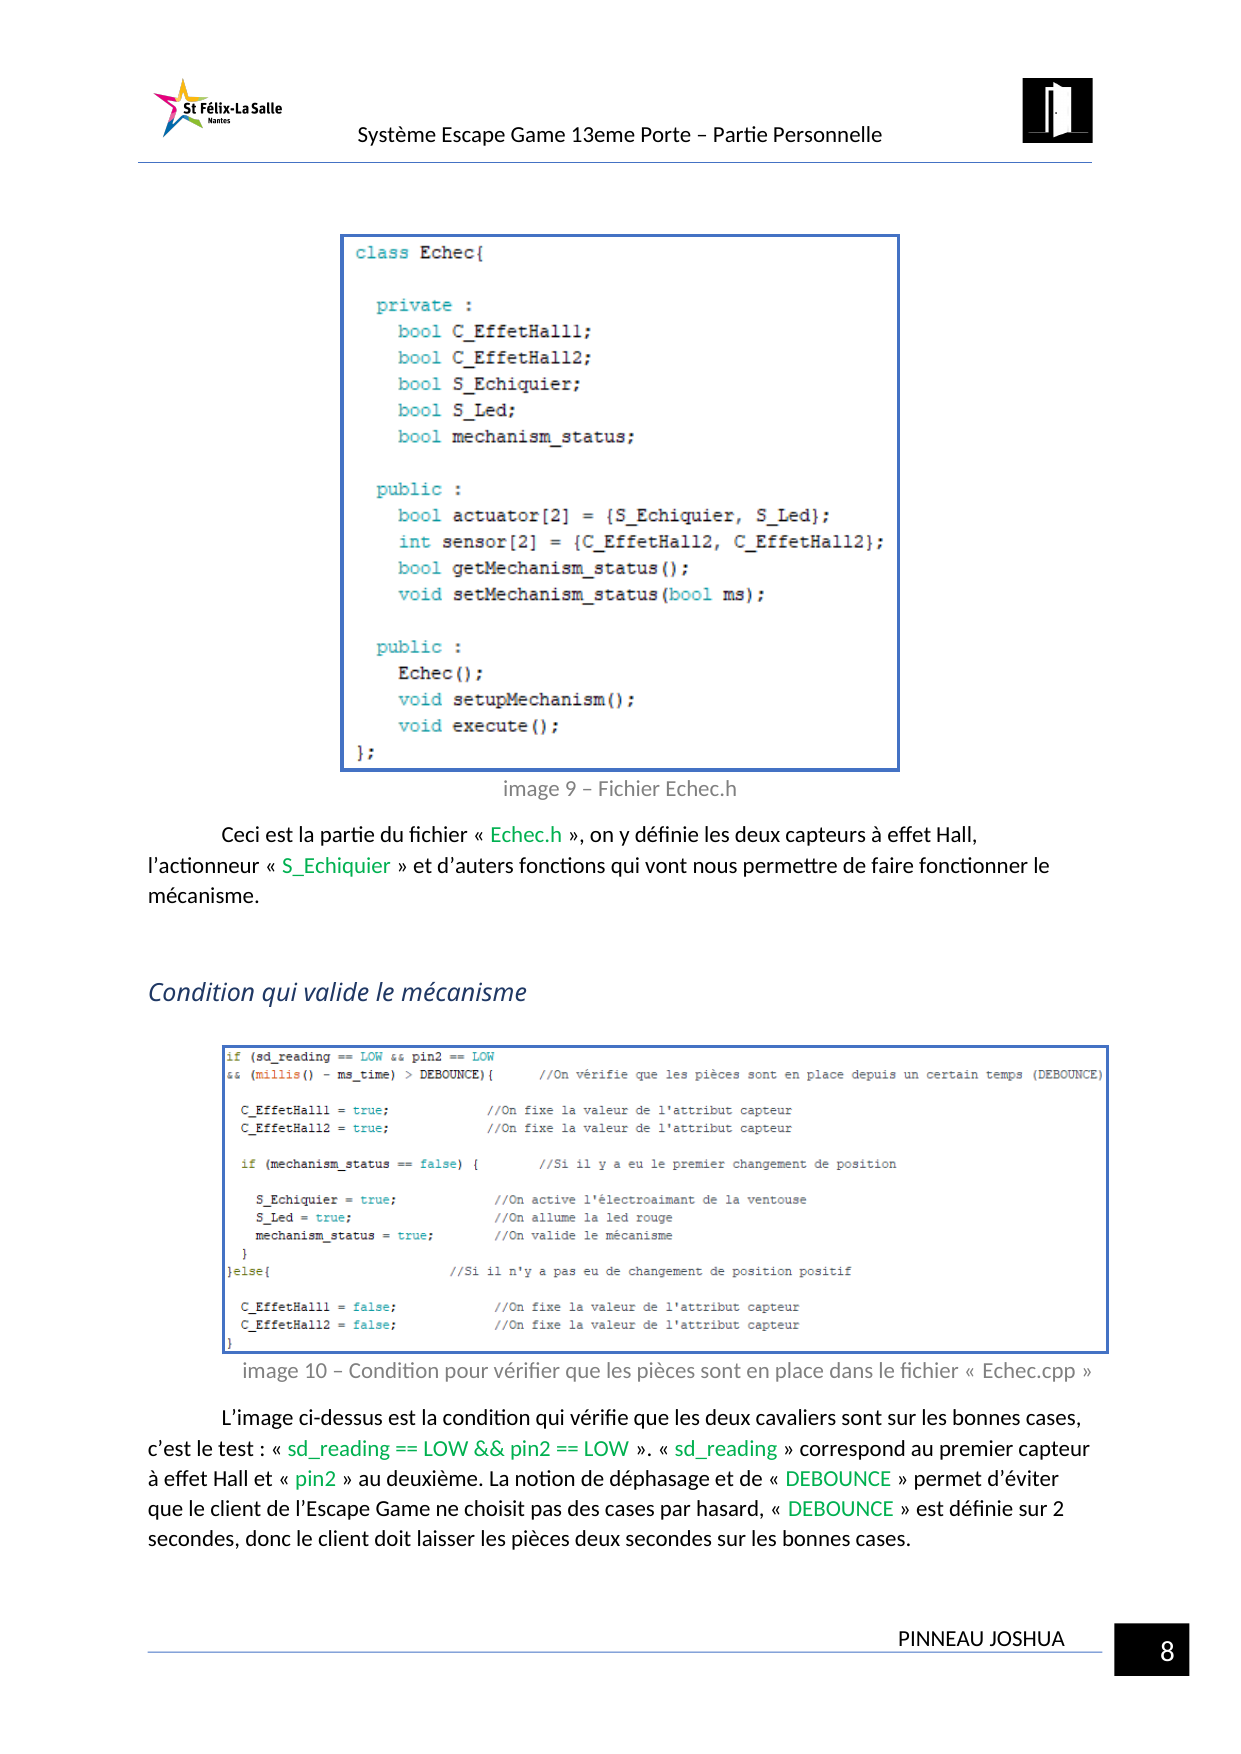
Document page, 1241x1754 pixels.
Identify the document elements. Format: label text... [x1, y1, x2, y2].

picture [147, 73, 290, 142]
text Ceci est la partie du fichier « Echec.h », on y définie les deux capteurs à effet Hall, l’actionneur « S_Echiquier » et d’auters fonctions qui vont nous permettre de faire fonctionner le mécanisme. [148, 821, 1092, 909]
picture [1022, 78, 1093, 143]
picture [344, 237, 897, 768]
picture [225, 1048, 1106, 1351]
subtitle Condition qui valide le mécanisme [148, 975, 1092, 1043]
